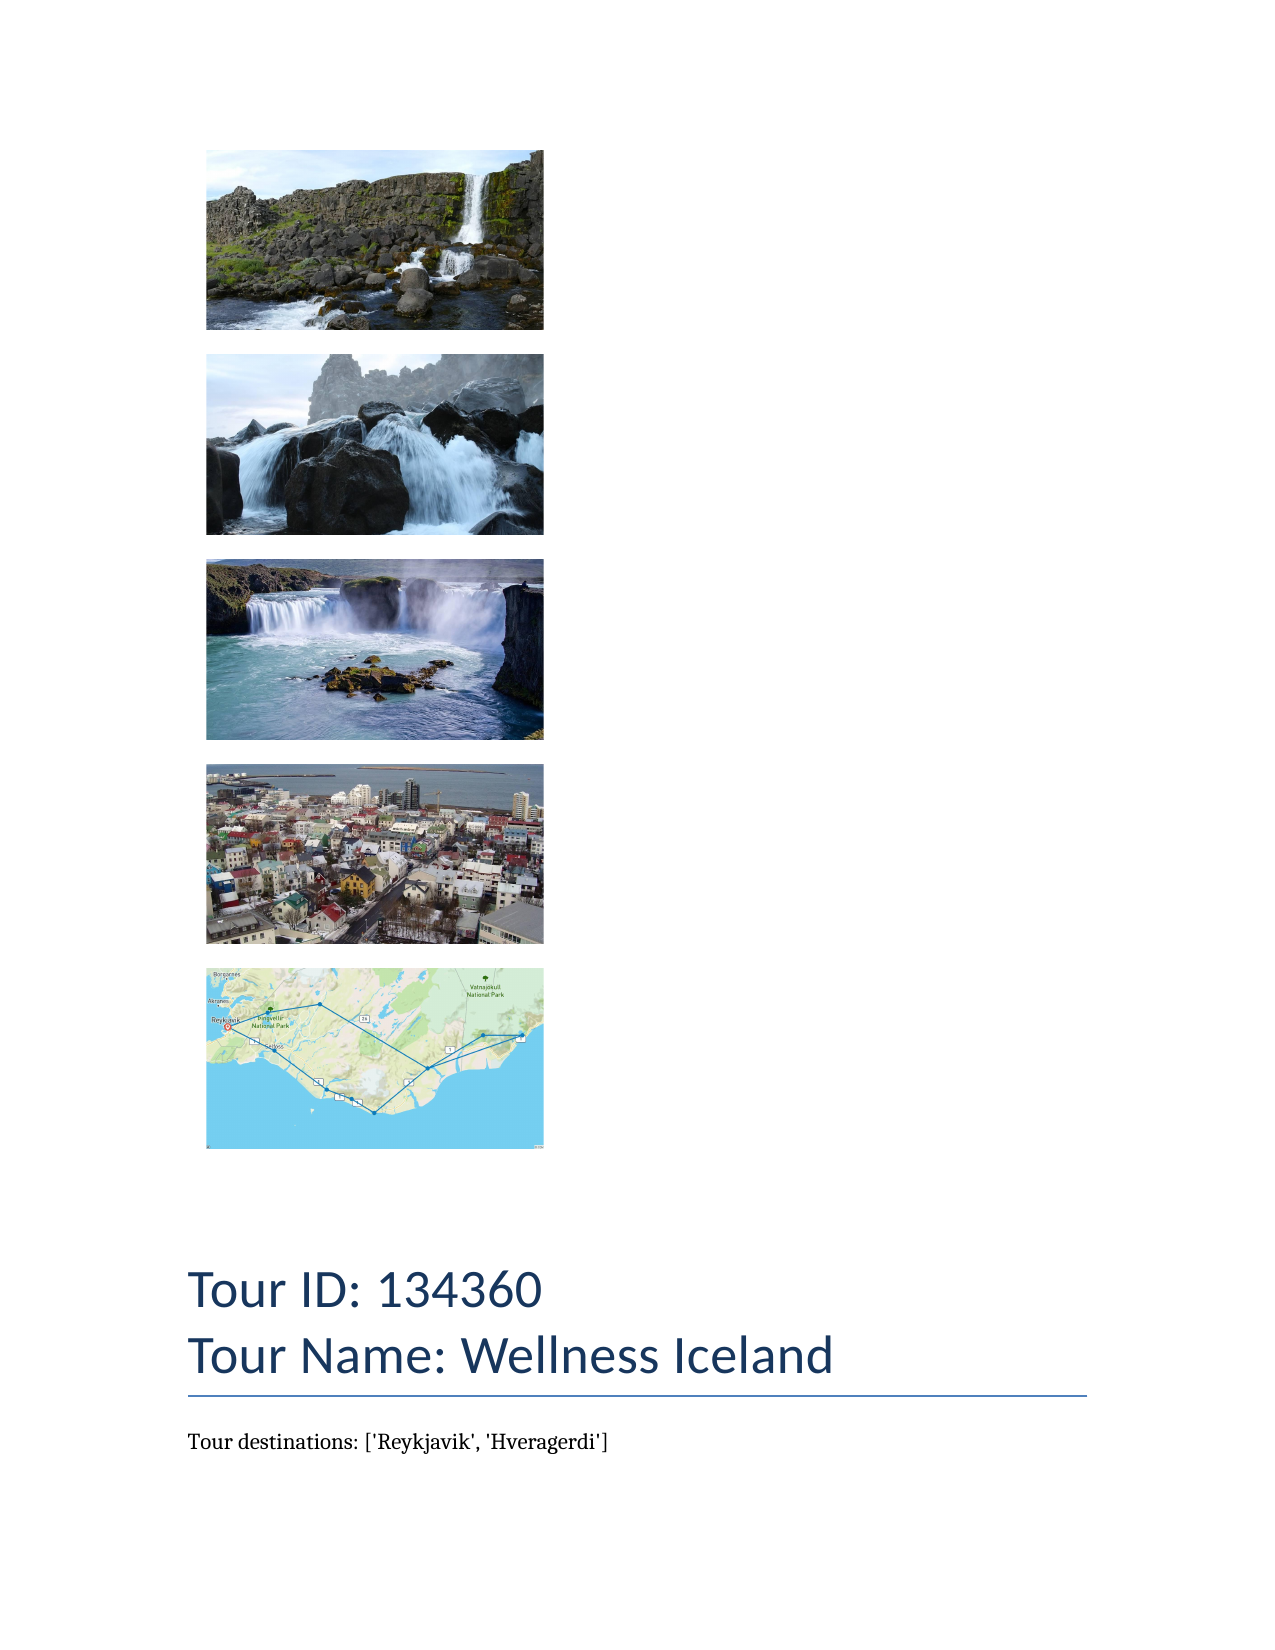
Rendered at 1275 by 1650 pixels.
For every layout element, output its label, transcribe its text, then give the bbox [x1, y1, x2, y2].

picture [206, 559, 544, 740]
picture [206, 968, 544, 1149]
picture [206, 764, 544, 944]
picture [206, 354, 544, 535]
text Tour destinations: ['Reykjavik', 'Hveragerdi'] [187, 1429, 1087, 1455]
picture [206, 150, 544, 330]
title Tour ID: 134360 Tour Name: Wellness Iceland [187, 1255, 1087, 1397]
